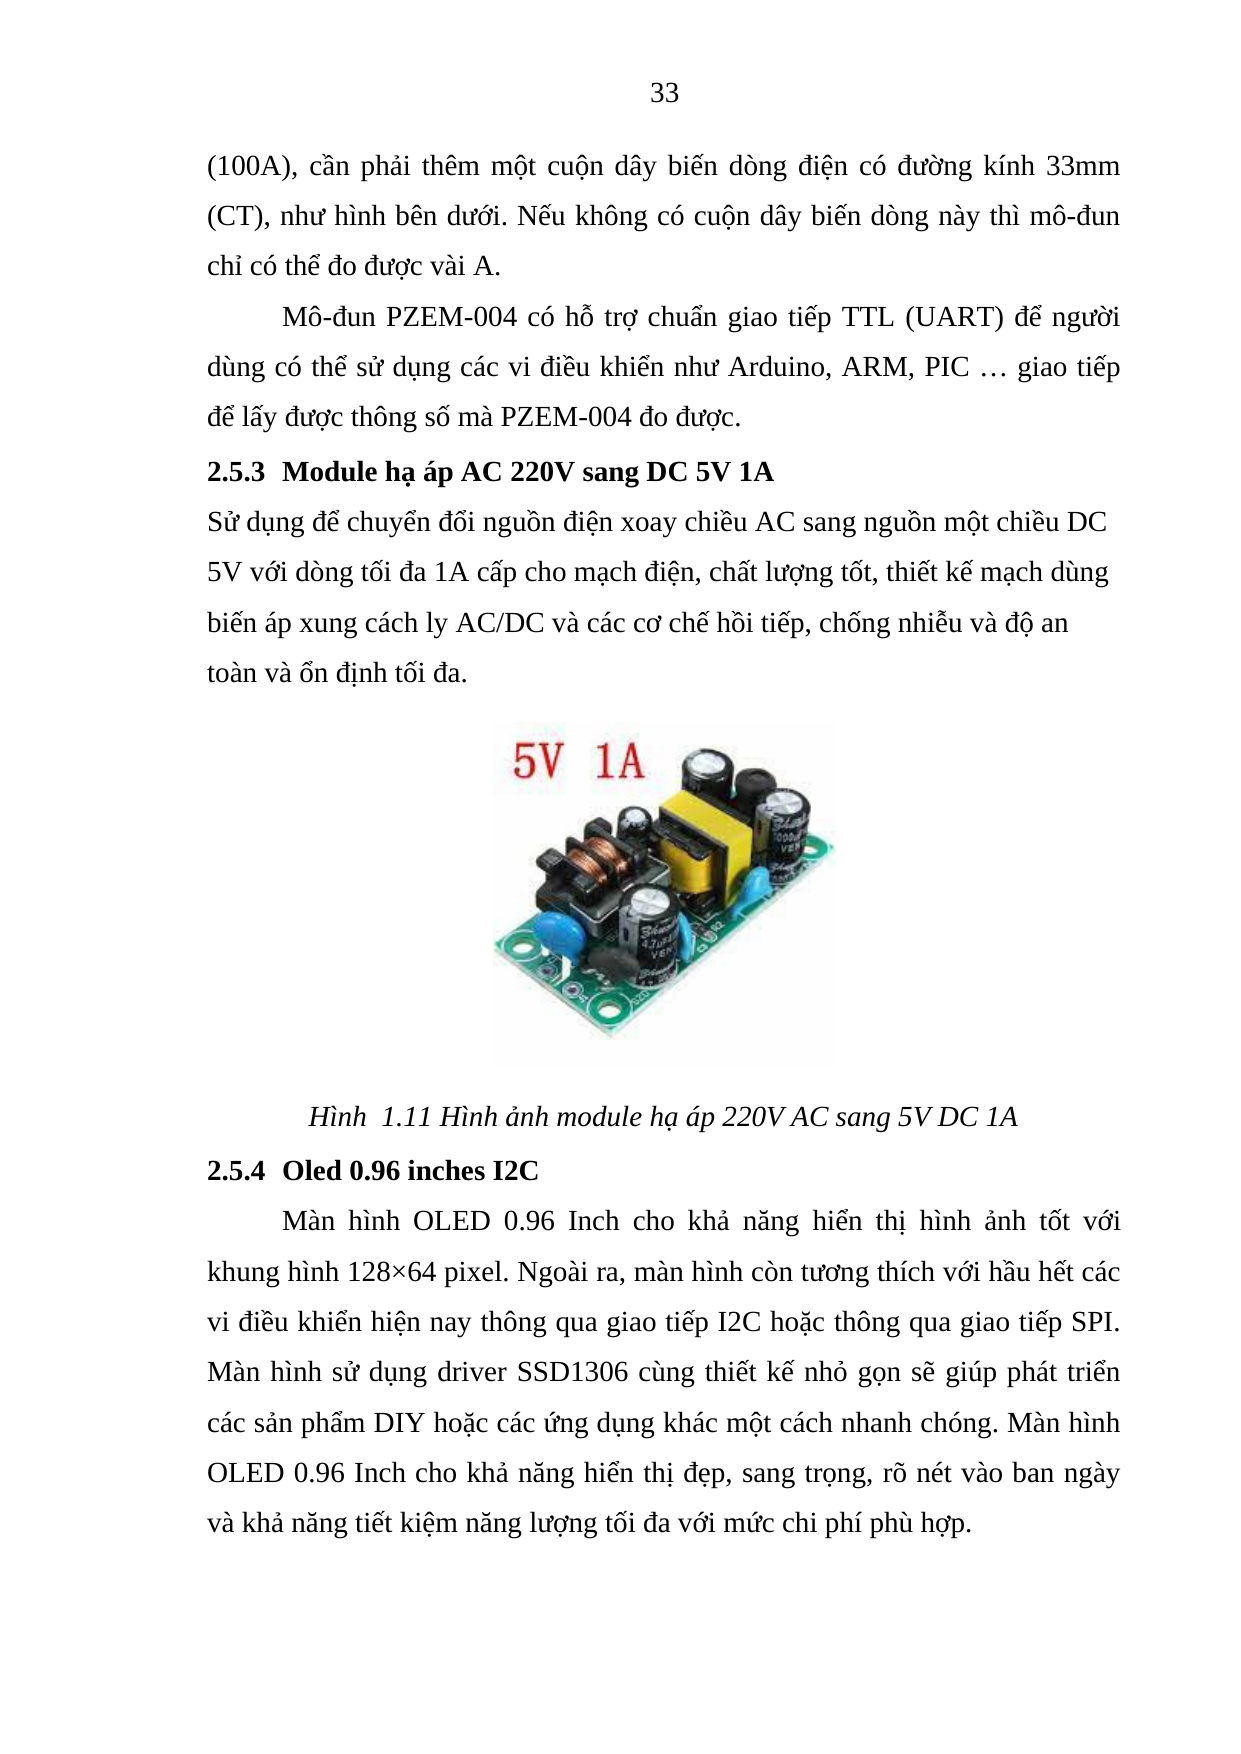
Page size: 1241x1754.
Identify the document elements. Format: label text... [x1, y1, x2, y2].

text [207, 148, 1122, 282]
picture [492, 722, 837, 1066]
subtitle Module hạ áp AC 220V sang DC 5V 1A [207, 454, 1122, 487]
subtitle Oled 0.96 inches I2C [207, 1153, 1122, 1187]
text Mô-đun PZEM-004 có hỗ trợ chuẩn giao tiếp TTL (UART) để người dùng có thể sử dụng các vi điều khiển như Arduino, ARM, PIC … giao tiếp để lấy được thông số mà PZEM-004 đo được. [207, 299, 1122, 433]
text Màn hình OLED 0.96 Inch cho khả năng hiển thị hình ảnh tốt với khung hình 128×64 pixel. Ngoài ra, màn hình còn tương thích với hầu hết các vi điều khiển hiện nay thông qua giao tiếp I2C hoặc thông qua giao tiếp SPI. Màn hình sử dụng driver SSD1306 cùng thiết kế nhỏ gọn sẽ giúp phát triển các sản phẩm DIY hoặc các ứng dụng khác một cách nhanh chóng. Màn hình OLED 0.96 Inch cho khả năng hiển thị đẹp, sang trọng, rõ nét vào ban ngày và khả năng tiết kiệm năng lượng tối đa với mức chi phí phù hợp. [207, 1203, 1122, 1539]
text Sử dụng để chuyển đổi nguồn điện xoay chiều AC sang nguồn một chiều DC 5V với dòng tối đa 1A cấp cho mạch điện, chất lượng tốt, thiết kế mạch dùng biến áp xung cách ly AC/DC và các cơ chế hồi tiếp, chống nhiễu và độ an toàn và ổn định tối đa. [207, 504, 1122, 688]
